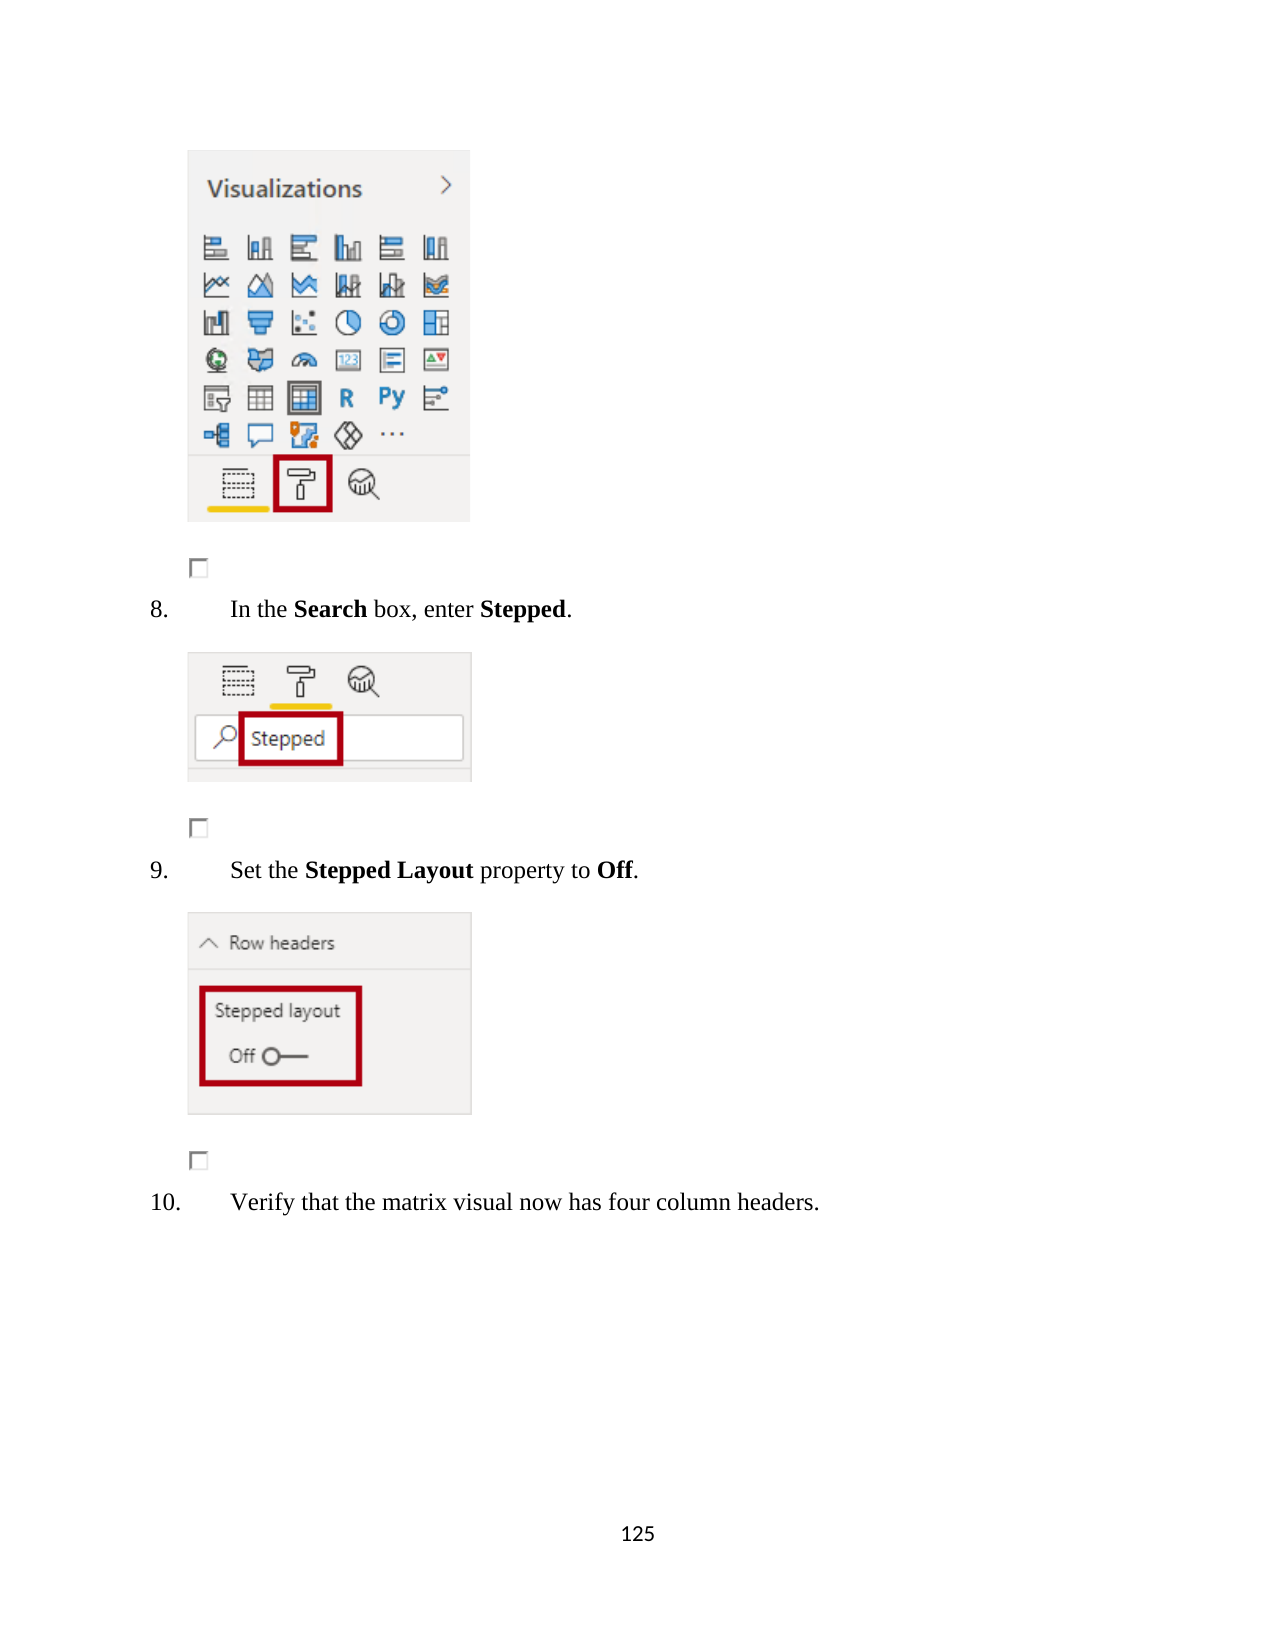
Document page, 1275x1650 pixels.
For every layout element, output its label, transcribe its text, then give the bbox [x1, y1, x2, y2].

list Set the Stepped Layout property to Off. [150, 811, 1162, 883]
list Verify that the matrix visual now has four column headers. [150, 1143, 1162, 1216]
picture [187, 652, 472, 782]
picture [187, 150, 471, 522]
list In the Search box, enter Stepped. [150, 551, 1162, 623]
picture [187, 912, 472, 1115]
